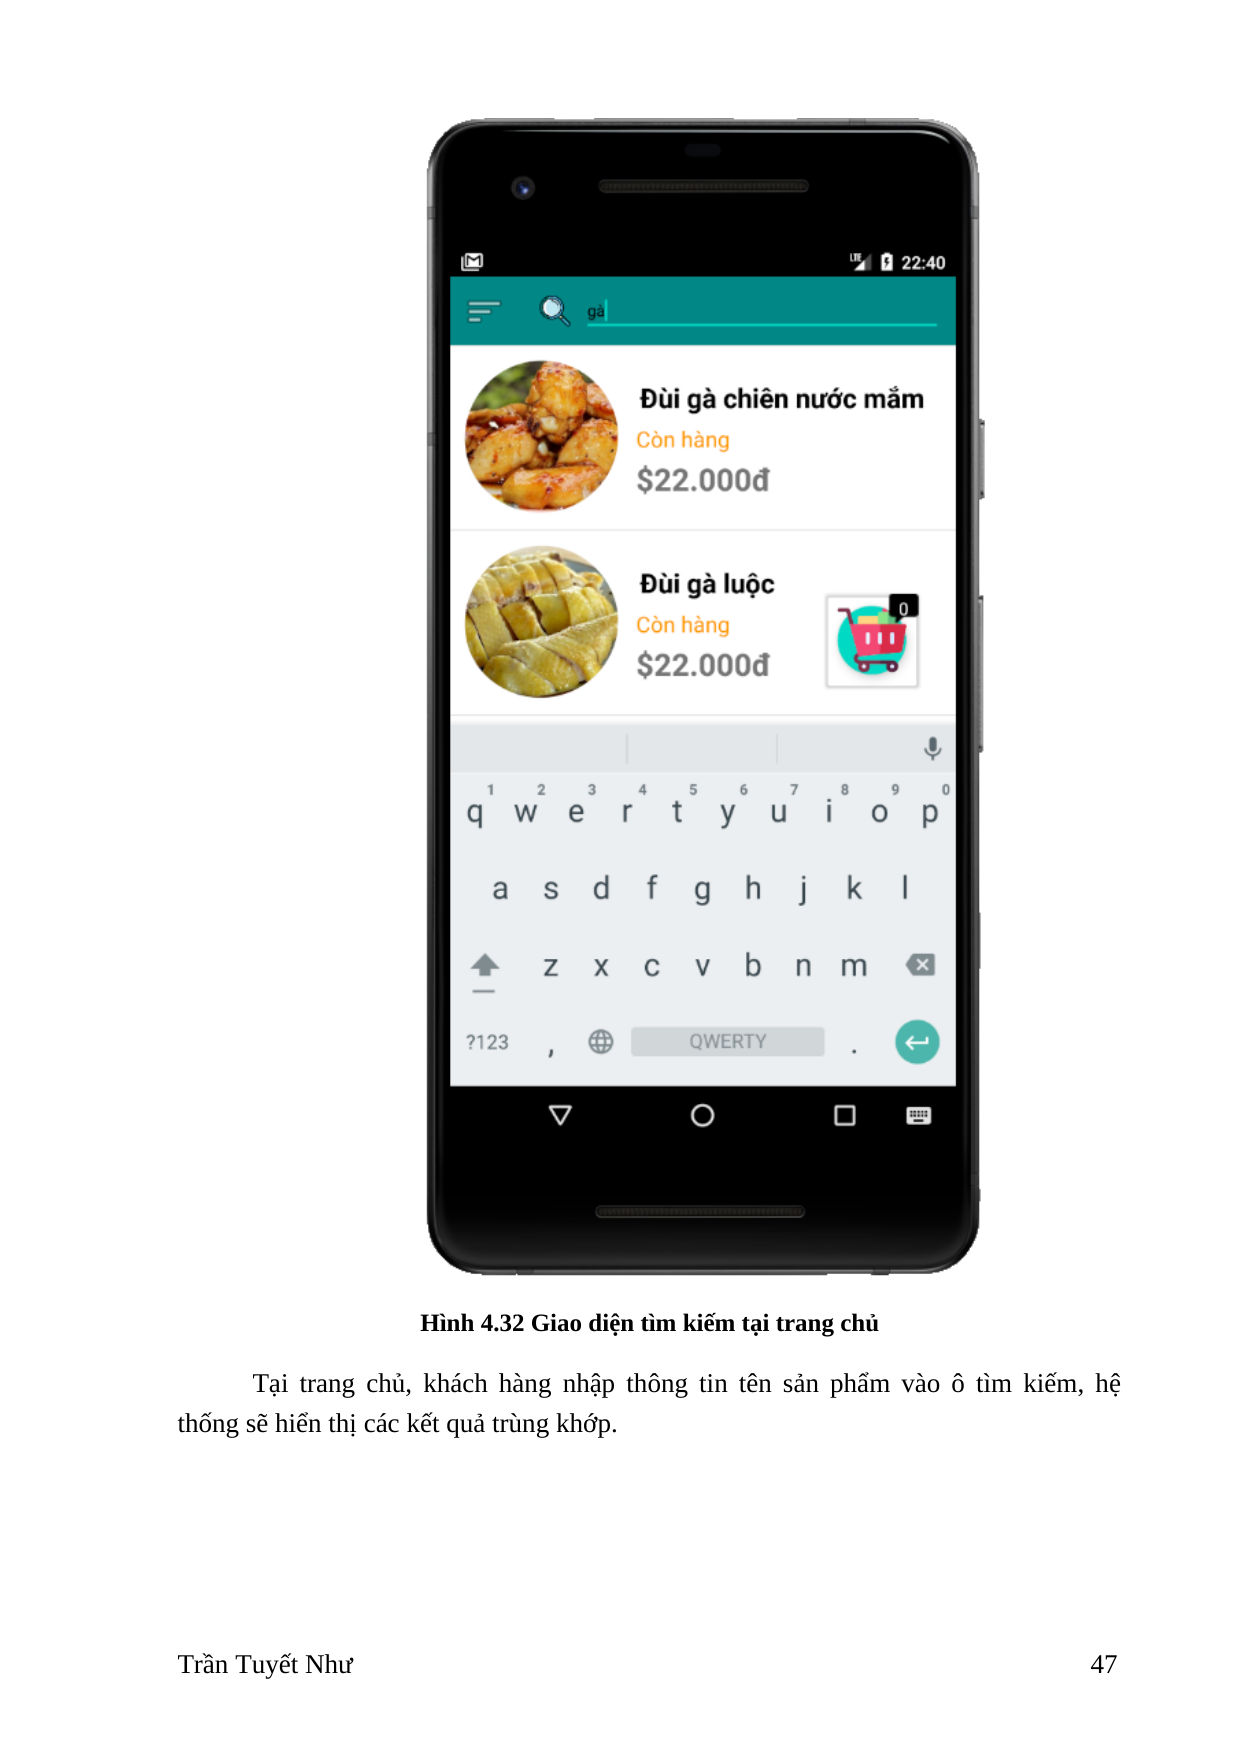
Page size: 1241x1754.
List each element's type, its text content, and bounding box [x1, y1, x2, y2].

picture [387, 118, 988, 1300]
text Tại trang chủ, khách hàng nhập thông tin tên sản phẩm vào ô tìm kiếm, hệ thống sẽ hiển thị các kết quả trùng khớp. [177, 1367, 1122, 1438]
